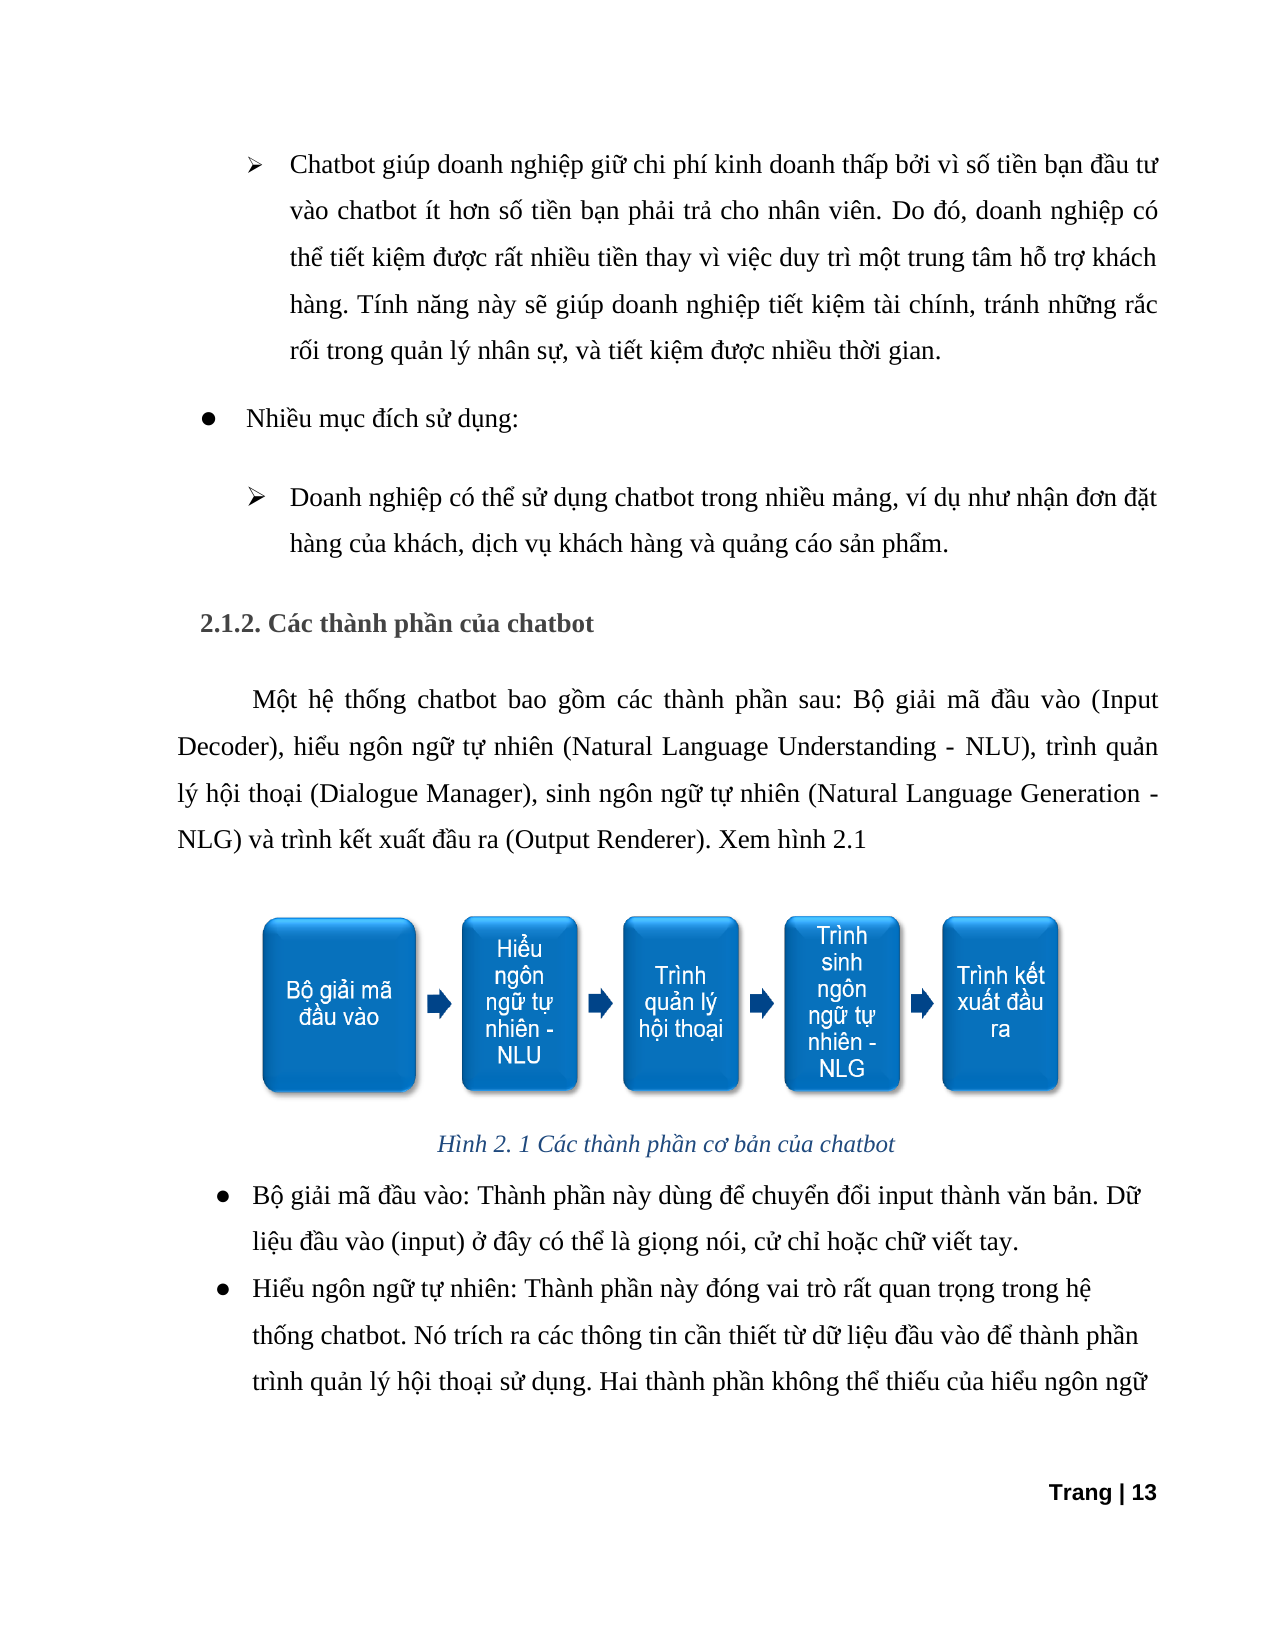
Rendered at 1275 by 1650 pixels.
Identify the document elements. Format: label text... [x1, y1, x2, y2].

list Nhiều mục đích sử dụng: [200, 402, 1157, 433]
list Chatbot giúp doanh nghiệp giữ chi phí kinh doanh thấp bởi vì số tiền bạn đầu tư vào chatbot ít hơn số tiền bạn phải trả cho nhân viên. Do đó, doanh nghiệp có thể tiết kiệm được rất nhiều tiền thay vì việc duy trì một trung tâm hỗ trợ khách hàng. Tính năng này sẽ giúp doanh nghiệp tiết kiệm tài chính, tránh những rắc rối trong quản lý nhân sự, và tiết kiệm được nhiều thời gian. [246, 148, 1158, 366]
text Một hệ thống chatbot bao gồm các thành phần sau: Bộ giải mã đầu vào (Input Decoder), hiểu ngôn ngữ tự nhiên (Natural Language Understanding - NLU), trình quản lý hội thoại (Dialogue Manager), sinh ngôn ngữ tự nhiên (Natural Language Generation - NLG) và trình kết xuất đầu ra (Output Renderer). Xem hình 2.1 [177, 684, 1158, 855]
subtitle 2.1.2. Các thành phần của chatbot [200, 608, 1157, 639]
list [214, 1272, 1157, 1397]
list Bộ giải mã đầu vào: Thành phần này dùng để chuyển đổi input thành văn bản. Dữ liệu đầu vào (input) ở đây có thể là giọng nói, cử chỉ hoặc chữ viết tay. [214, 1179, 1157, 1257]
list Doanh nghiệp có thể sử dụng chatbot trong nhiều mảng, ví dụ như nhận đơn đặt hàng của khách, dịch vụ khách hàng và quảng cáo sản phẩm. [246, 481, 1158, 559]
picture [258, 908, 1068, 1109]
